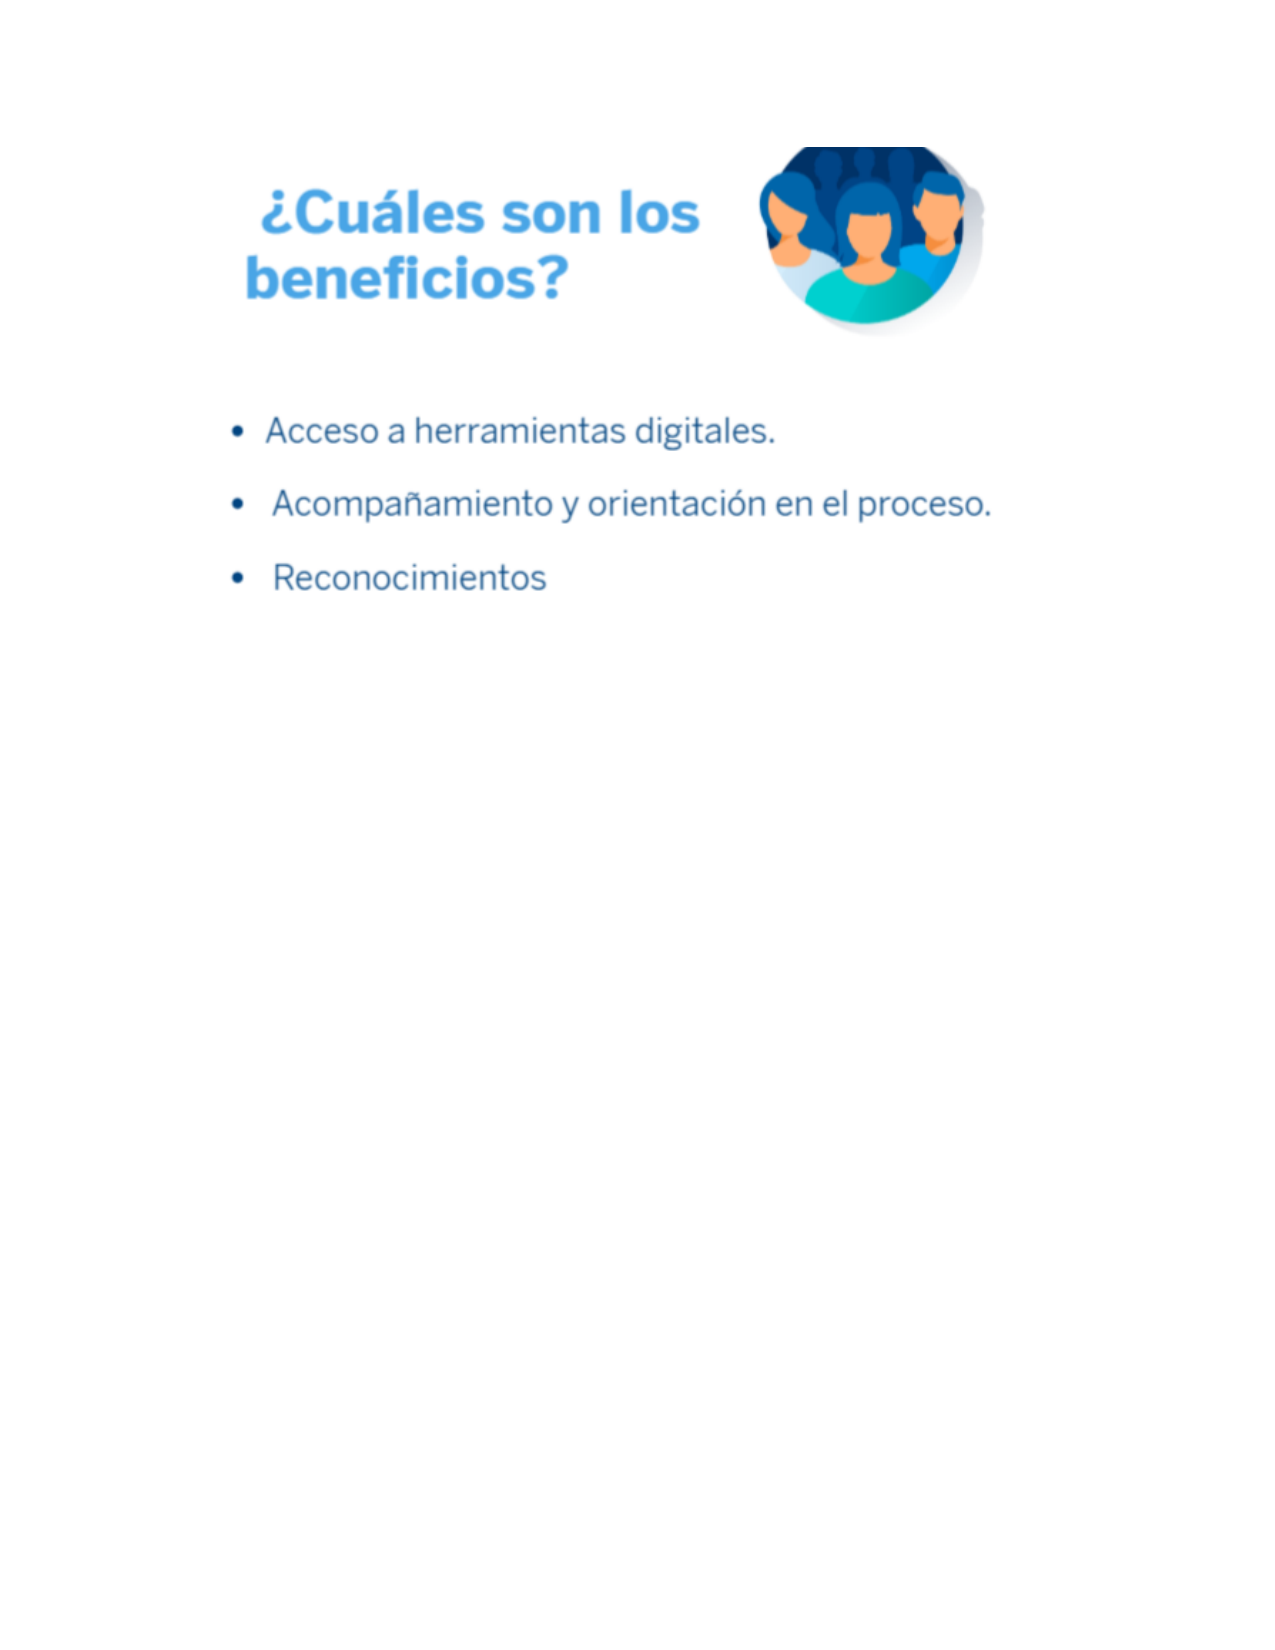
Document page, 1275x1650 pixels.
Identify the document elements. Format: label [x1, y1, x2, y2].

picture [177, 147, 1098, 682]
